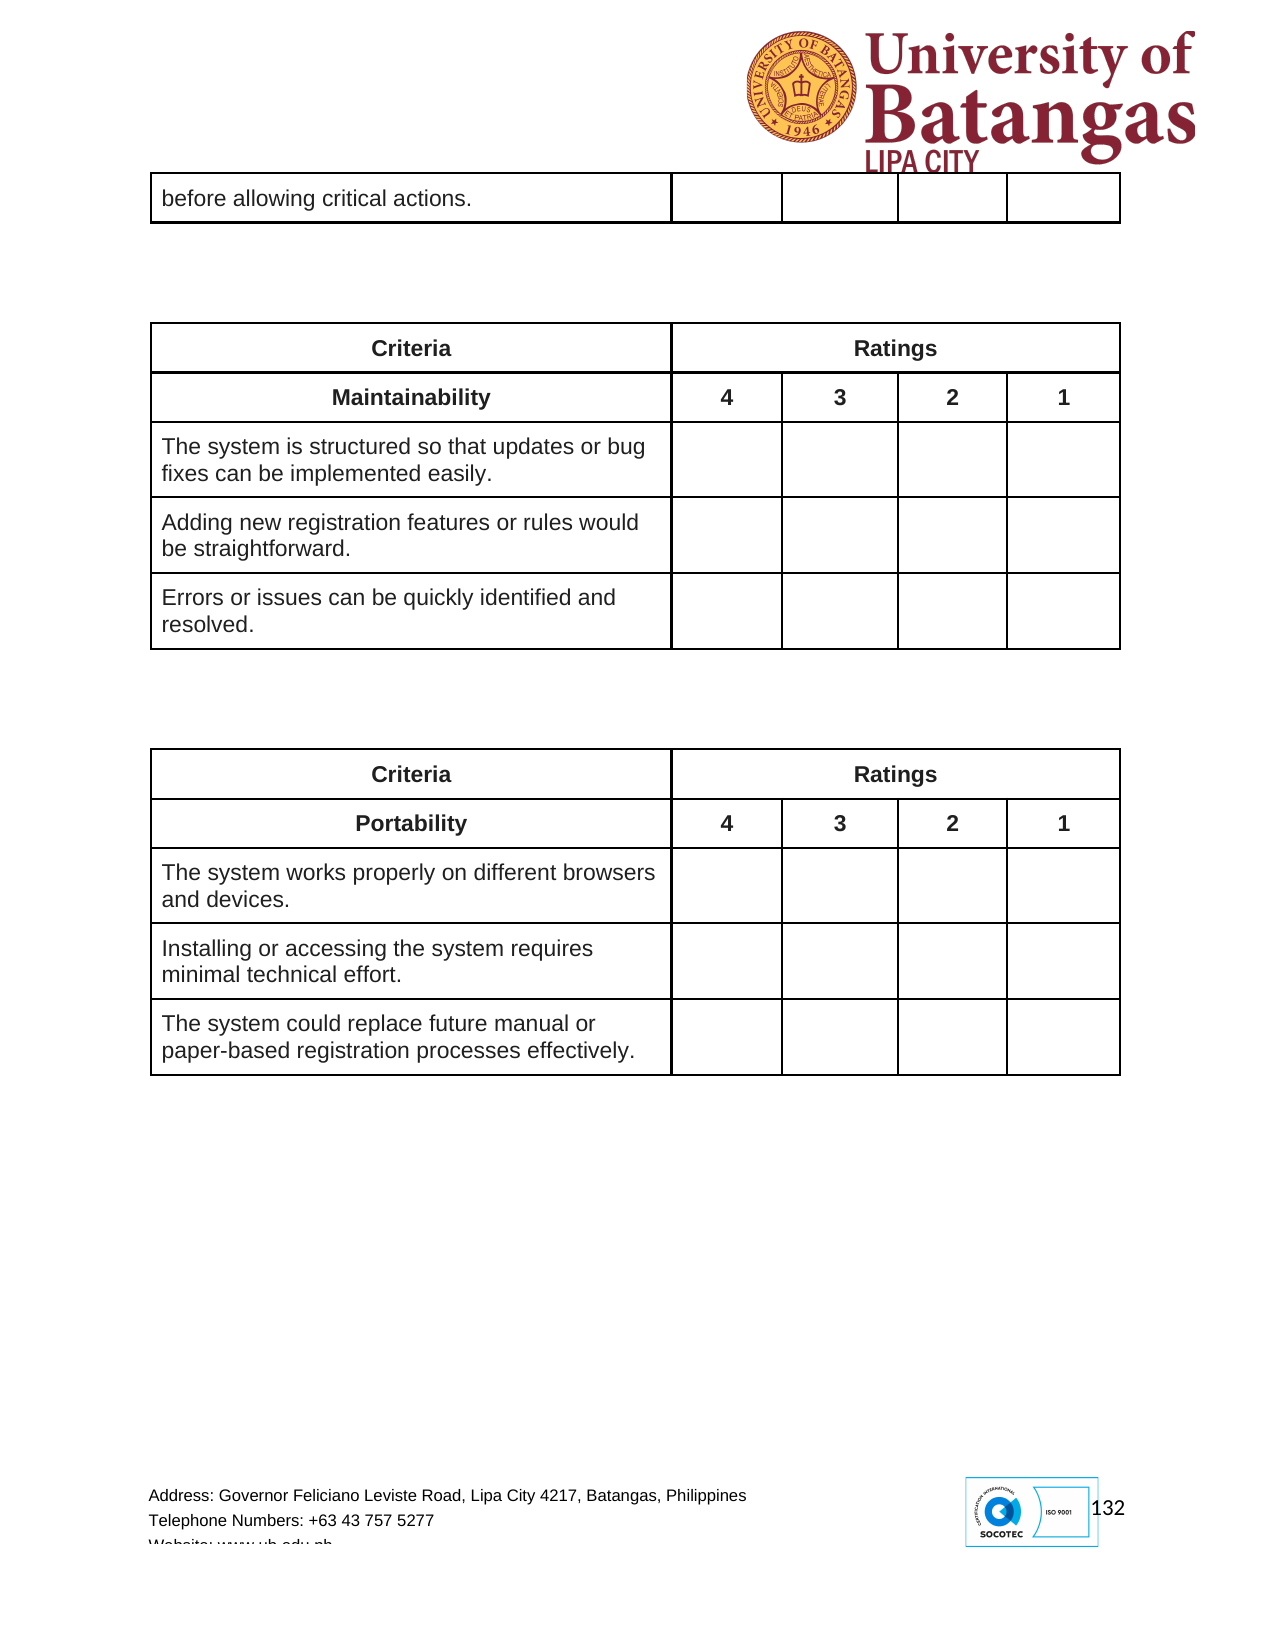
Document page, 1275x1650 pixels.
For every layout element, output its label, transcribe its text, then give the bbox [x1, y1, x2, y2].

table_cell [783, 498, 897, 572]
table_cell Maintainability [152, 374, 670, 421]
table_cell 2 [899, 800, 1006, 847]
table_cell 1 [1008, 800, 1119, 847]
table_cell [1008, 574, 1119, 647]
table_cell [899, 498, 1006, 572]
table_header Criteria [152, 324, 670, 371]
table_cell [899, 849, 1006, 922]
table_cell [1008, 423, 1119, 496]
picture [746, 31, 1195, 173]
table_cell The system could replace future manual or paper-based registration processes effectively. [152, 1000, 670, 1073]
table_cell [899, 924, 1006, 998]
table_cell [1008, 849, 1119, 922]
table_cell [899, 174, 1006, 221]
table_header Criteria [152, 750, 670, 797]
table_header Ratings [673, 750, 1119, 797]
table_cell [783, 849, 897, 922]
table_cell 3 [783, 374, 897, 421]
table_cell The system works properly on different browsers and devices. [152, 849, 670, 922]
table_cell [899, 1000, 1006, 1073]
table_cell 3 [783, 800, 897, 847]
table_cell The system verifies the identity of users correctly before allowing critical actions. [152, 174, 670, 221]
table_cell [673, 924, 781, 998]
table_cell [673, 174, 781, 221]
table_cell [899, 423, 1006, 496]
table_cell 2 [899, 374, 1006, 421]
table_cell The system is structured so that updates or bug fixes can be implemented easily. [152, 423, 670, 496]
table_cell [783, 574, 897, 647]
table_cell [899, 574, 1006, 647]
table_cell Errors or issues can be quickly identified and resolved. [152, 574, 670, 647]
table_cell [673, 574, 781, 647]
table_cell 4 [673, 800, 781, 847]
table_cell 4 [673, 374, 781, 421]
table_cell Portability [152, 800, 670, 847]
table_cell Adding new registration features or rules would be straightforward. [152, 498, 670, 572]
table_cell [783, 423, 897, 496]
table_cell [783, 1000, 897, 1073]
table_cell [673, 849, 781, 922]
table_cell [673, 498, 781, 572]
table_cell 1 [1008, 374, 1119, 421]
table_cell [1008, 924, 1119, 998]
table_cell Installing or accessing the system requires minimal technical effort. [152, 924, 670, 998]
table_cell [783, 174, 897, 221]
table_cell [673, 1000, 781, 1073]
picture [965, 1479, 1099, 1545]
table_cell [1008, 1000, 1119, 1073]
table_cell [1008, 174, 1119, 221]
table_header Ratings [673, 324, 1119, 371]
table_cell [783, 924, 897, 998]
table_cell [1008, 498, 1119, 572]
table_cell [673, 423, 781, 496]
